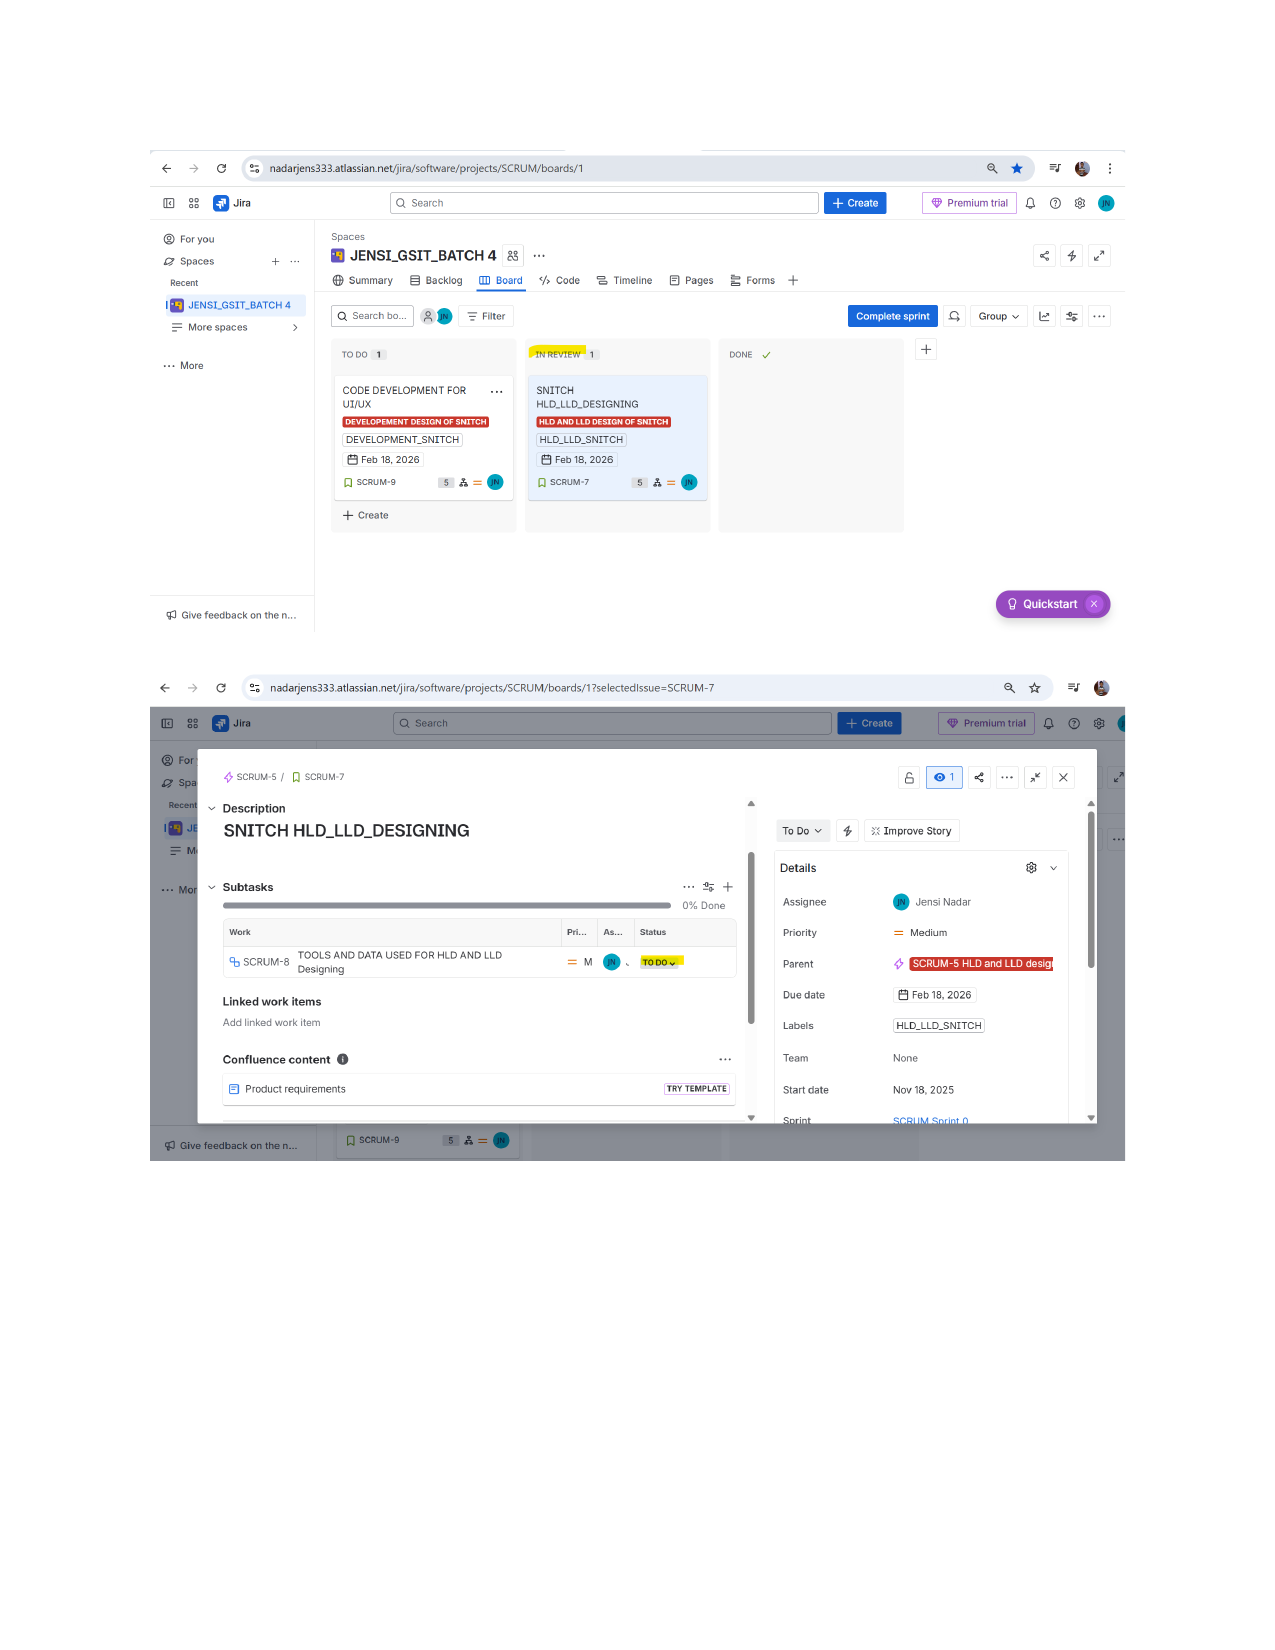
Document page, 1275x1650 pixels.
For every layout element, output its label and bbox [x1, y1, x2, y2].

picture [150, 150, 1125, 632]
picture [150, 671, 1125, 1161]
